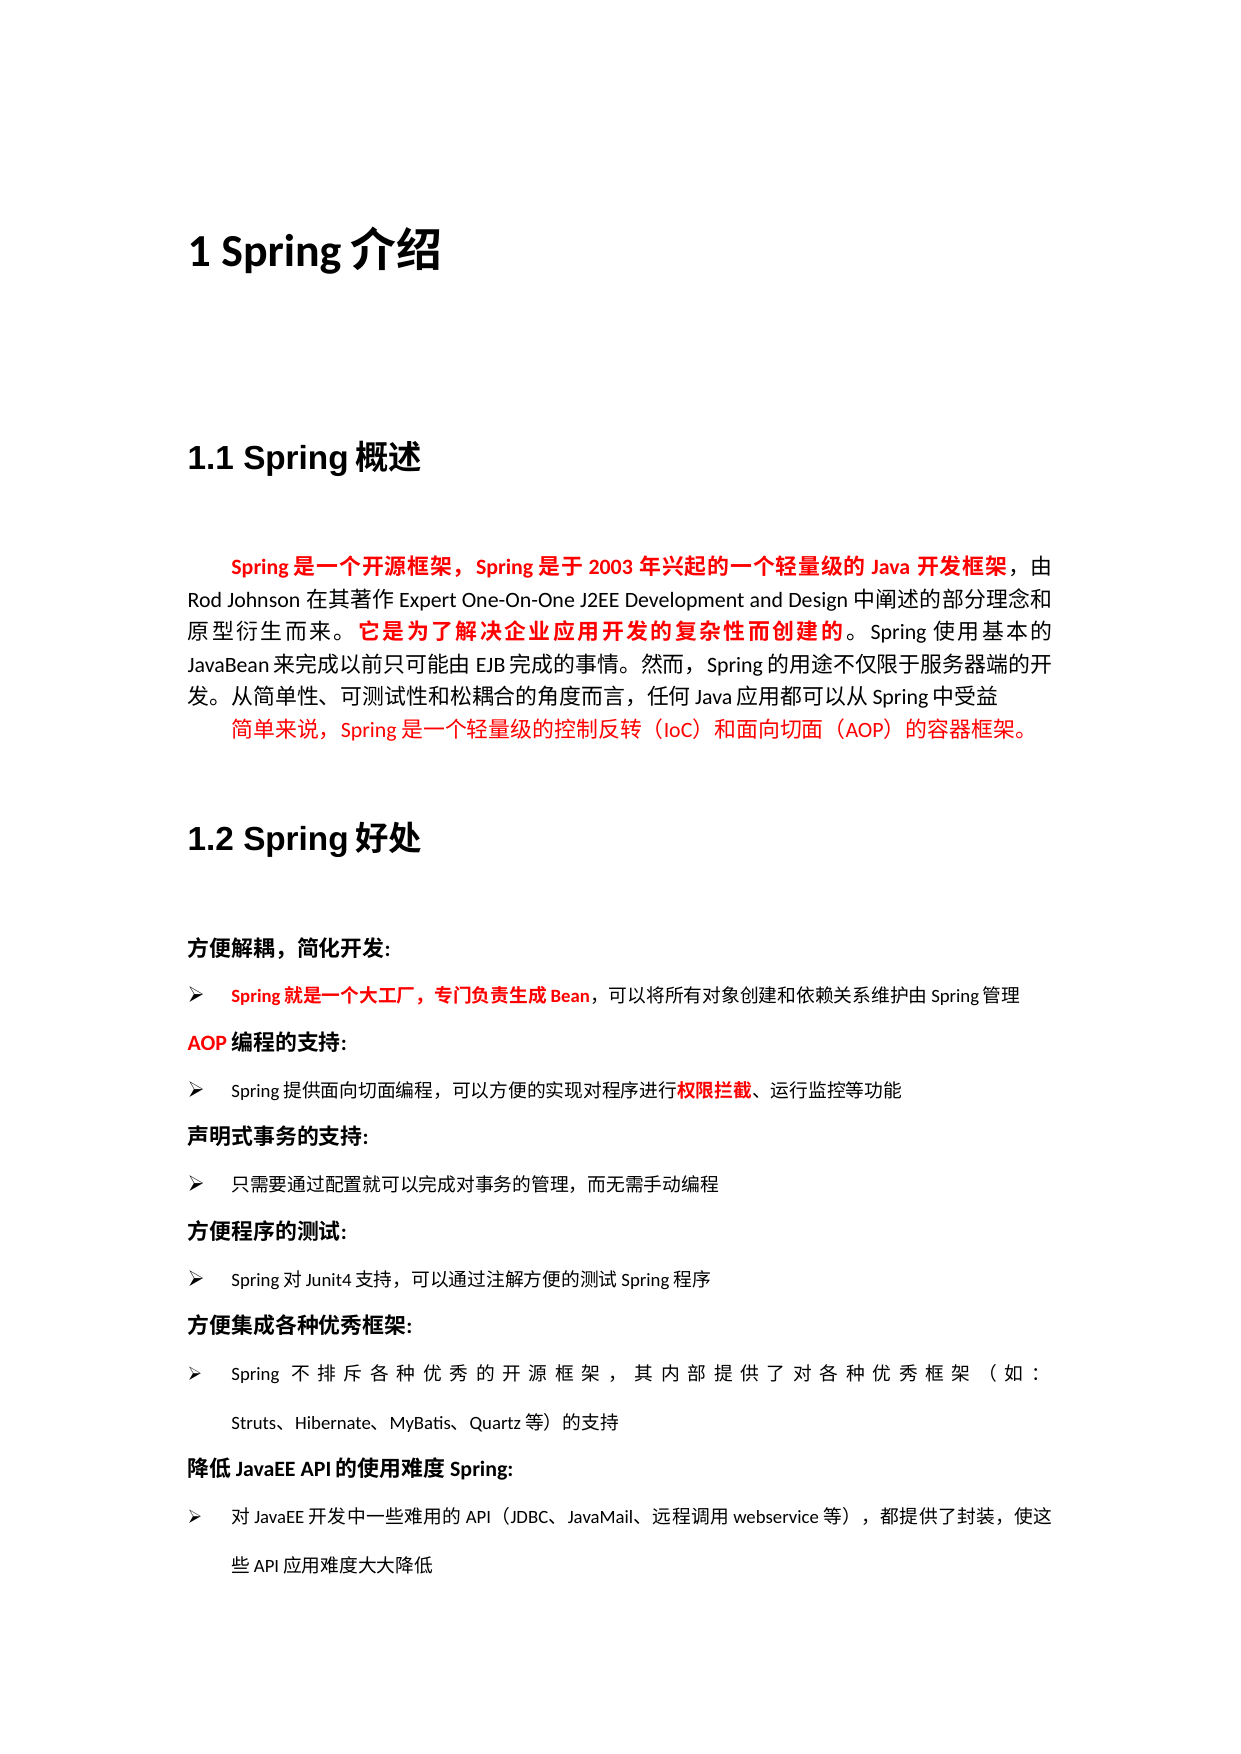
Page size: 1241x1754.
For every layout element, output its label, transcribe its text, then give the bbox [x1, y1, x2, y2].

text AOP编程的支持: [187, 1024, 1053, 1057]
list Spring提供面向切面编程，可以方便的实现对程序进行权限拦截、运行监控等功能 [187, 1073, 1053, 1105]
list Spring就是一个大工厂，专门负责生成Bean，可以将所有对象创建和依赖关系维护由Spring管理 [187, 978, 1053, 1011]
text 方便集成各种优秀框架: [187, 1308, 1053, 1340]
list 对JavaEE开发中一些难用的API（JDBC、JavaMail、远程调用webservice等），都提供了封装，使这些API应用难度大大降低 [187, 1499, 1053, 1580]
text 降低JavaEE API的使用难度 Spring: [187, 1451, 1053, 1483]
text 方便解耦，简化开发: [187, 930, 1053, 963]
list 只需要通过配置就可以完成对事务的管理，而无需手动编程 [187, 1167, 1053, 1200]
subtitle 1.1 Spring概述 [187, 422, 1053, 487]
text 方便程序的测试: [187, 1213, 1053, 1246]
list Spring对Junit4支持，可以通过注解方便的测试Spring程序 [187, 1262, 1053, 1294]
text 简单来说，Spring是一个轻量级的控制反转（IoC）和面向切面（AOP）的容器框架。 [187, 711, 1053, 744]
subtitle 1 Spring介绍 [187, 197, 1053, 295]
list 声明式事务的支持: [187, 1119, 1053, 1151]
subtitle 1.2 Spring好处 [187, 803, 1053, 868]
list Spring不排斥各种优秀的开源框架，其内部提供了对各种优秀框架（如：Struts、Hibernate、MyBatis、Quartz等）的支持 [187, 1356, 1053, 1437]
text Spring是一个开源框架，Spring是于2003 年兴起的一个轻量级的Java 开发框架，由Rod Johnson 在其著作Expert One-On-One J2EE Development and Design中阐述的部分理念和原型衍生而来。它是为了解决企业应用开发的复杂性而创建的。Spring使用基本的JavaBean来完成以前只可能由EJB完成的事情。然而，Spring的用途不仅限于服务器端的开发。从简单性、可测试性和松耦合的角度而言，任何Java应用都可以从Spring中受益 [187, 549, 1053, 711]
